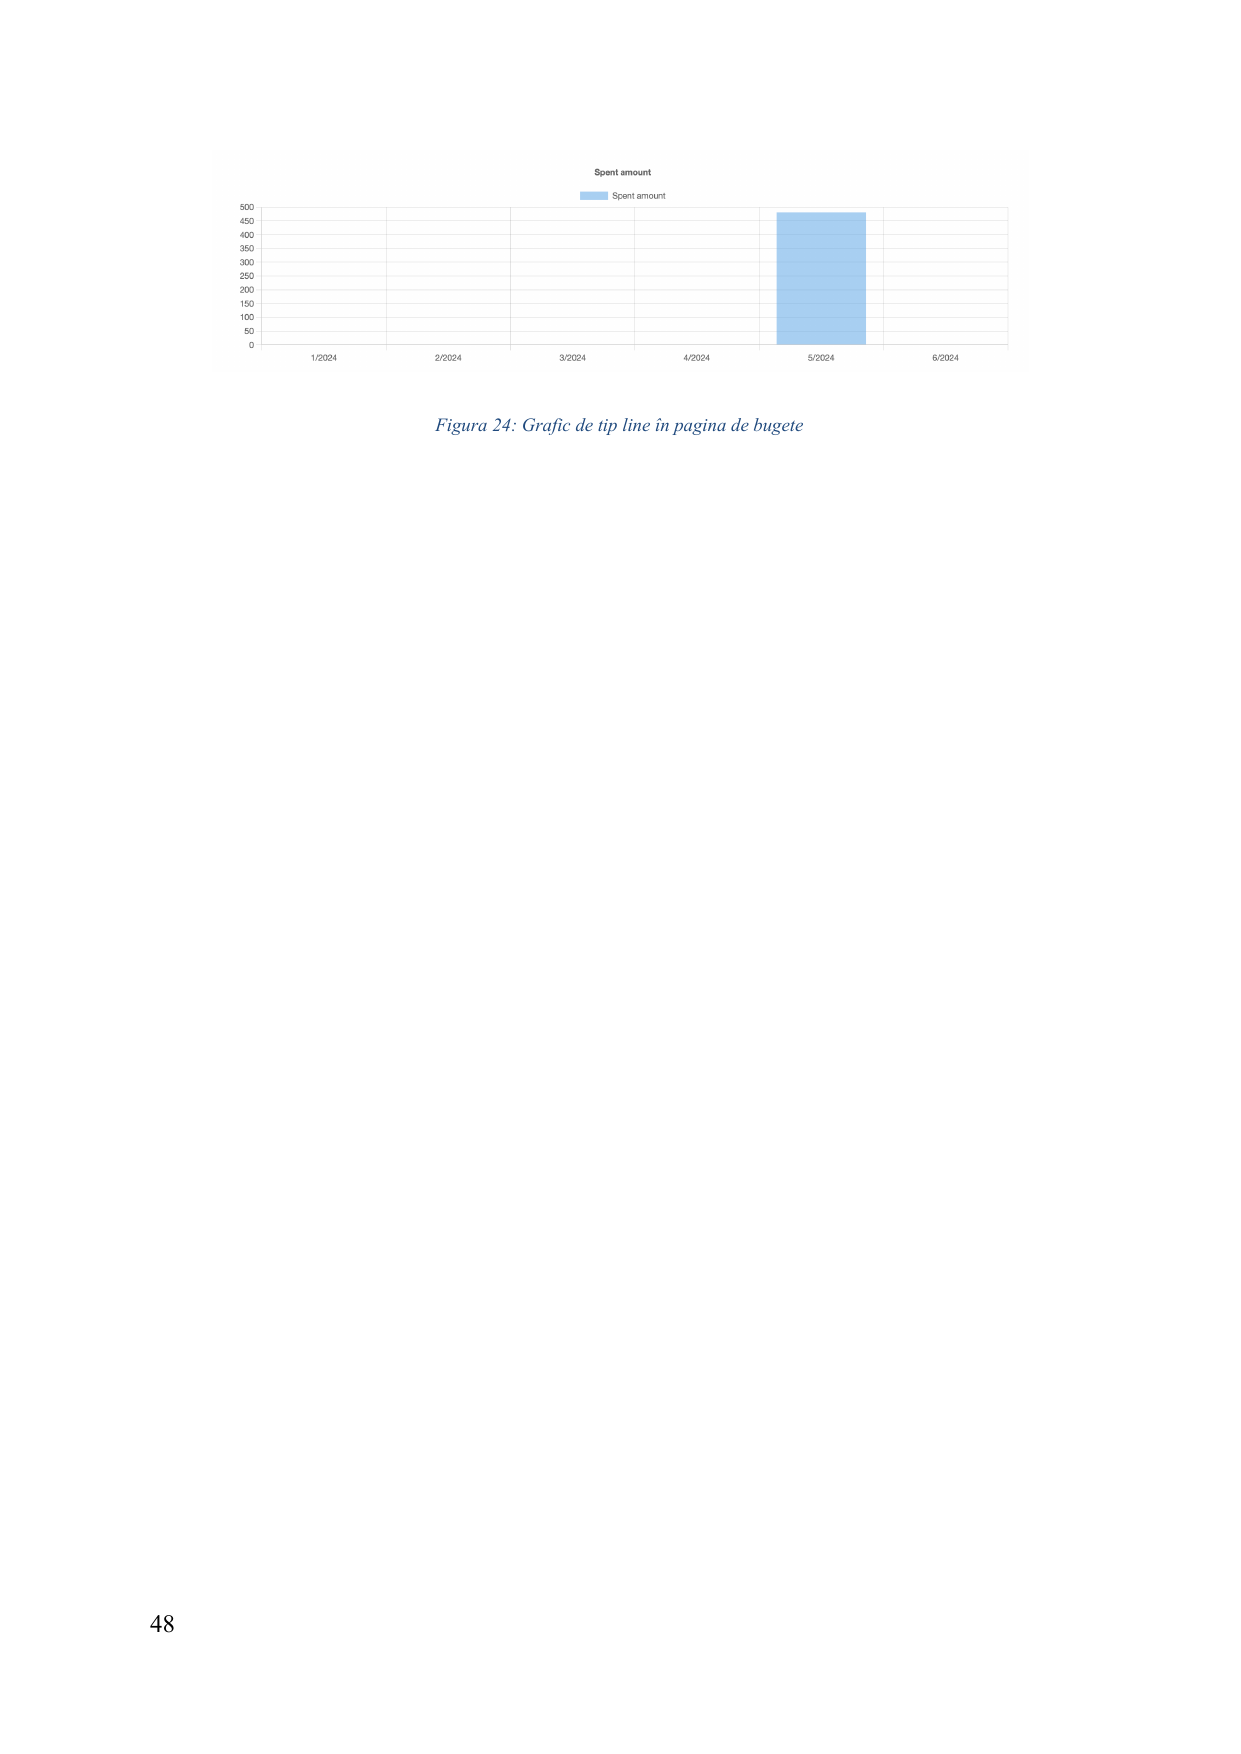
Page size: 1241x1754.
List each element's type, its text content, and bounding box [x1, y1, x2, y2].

picture [211, 150, 1029, 372]
text Figura 24: Grafic de tip line în pagina de bugete [150, 414, 1090, 435]
